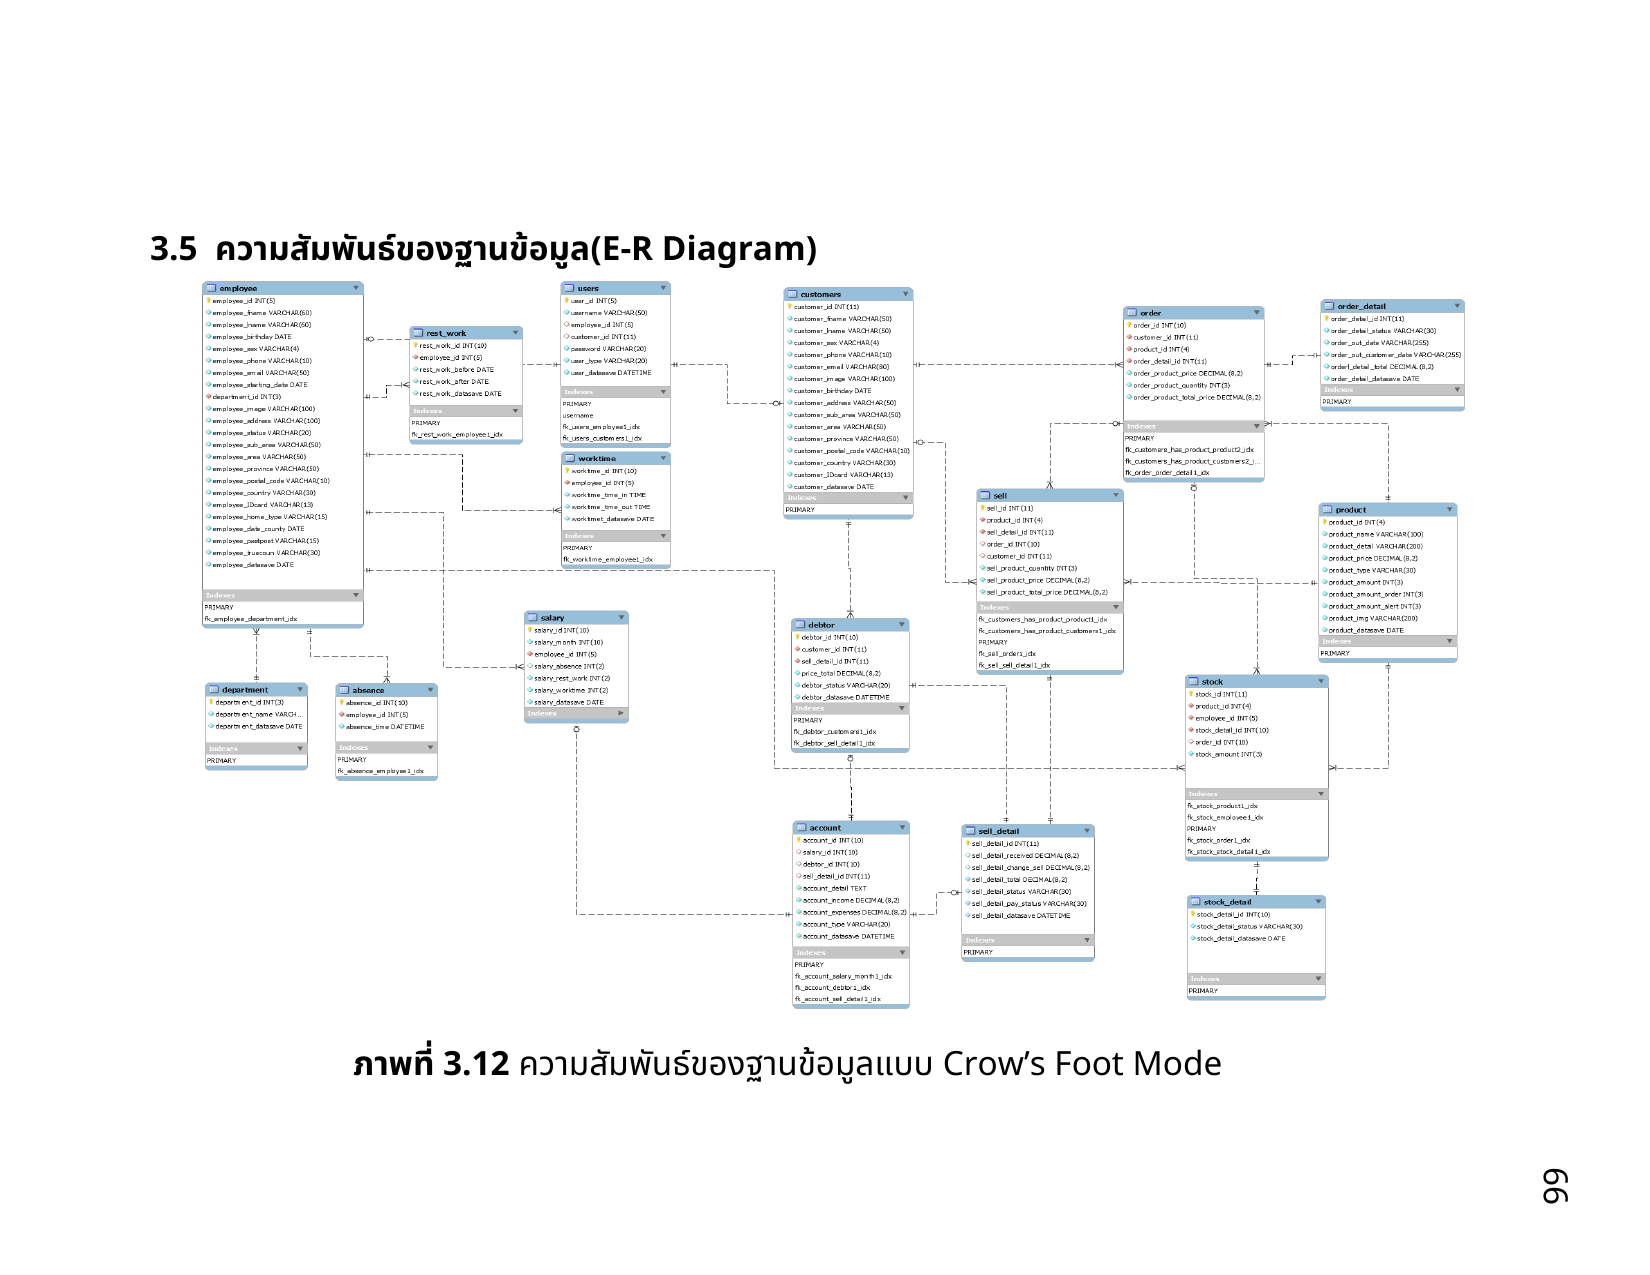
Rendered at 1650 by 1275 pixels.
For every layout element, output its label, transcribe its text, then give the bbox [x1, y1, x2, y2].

text 3.5 ความสัมพันธ์ของฐานข้อมูล(E-R Diagram) [150, 225, 1425, 276]
picture [202, 281, 1477, 1019]
